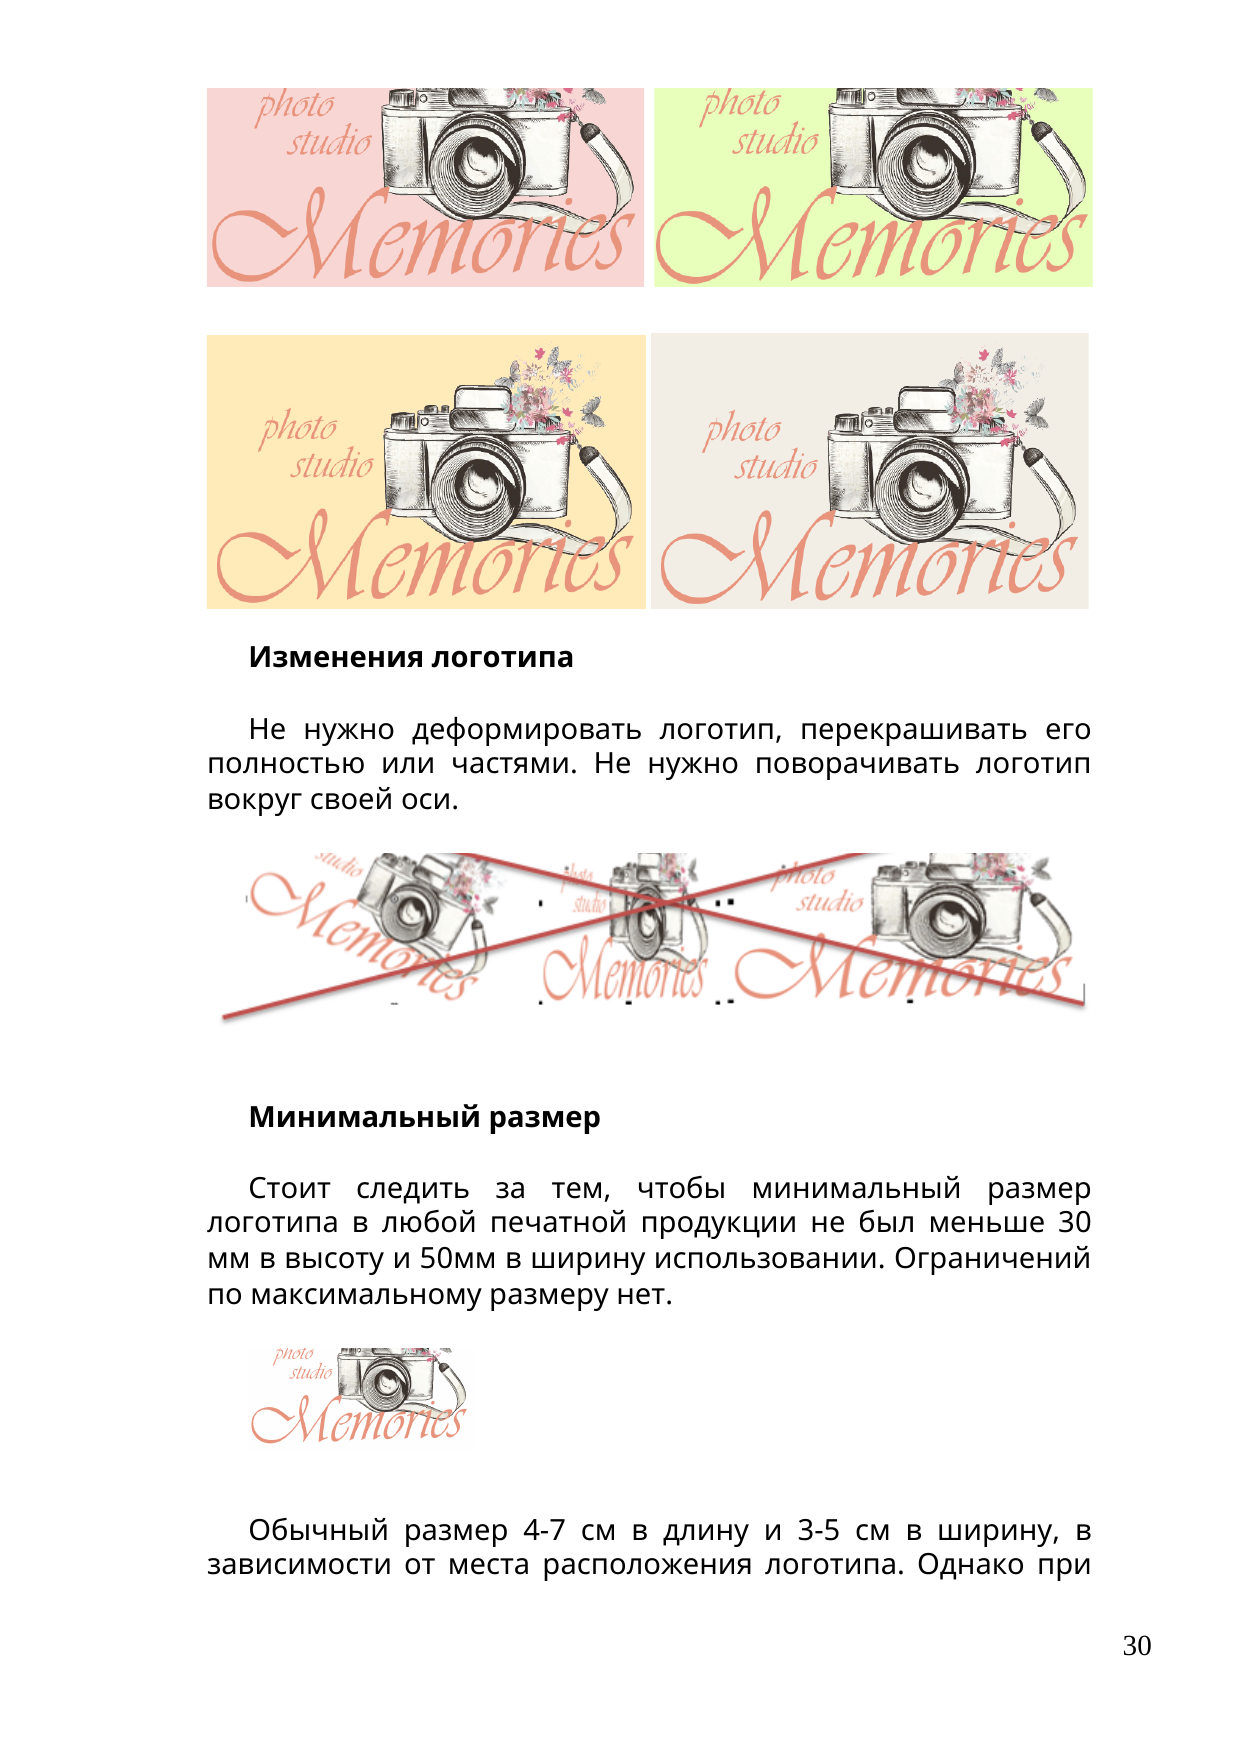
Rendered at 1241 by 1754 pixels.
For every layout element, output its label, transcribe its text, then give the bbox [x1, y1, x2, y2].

picture [248, 1348, 475, 1451]
list Стоит следить за тем, чтобы минимальный размер логотипа в любой печатной продукции не был меньше 30 мм в высоту и 50мм в ширину использовании. Ограничений по максимальному размеру нет. [207, 1170, 1092, 1313]
picture [651, 333, 1089, 609]
picture [206, 88, 645, 287]
list Изменения логотипа [207, 639, 1092, 675]
list Не нужно деформировать логотип, перекрашивать его полностью или частями. Не нужно поворачивать логотип вокруг своей оси. [207, 711, 1092, 818]
list Минимальный размер [207, 1099, 1092, 1134]
picture [206, 335, 646, 609]
picture [206, 853, 1094, 1030]
picture [654, 88, 1093, 287]
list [207, 1512, 1092, 1583]
